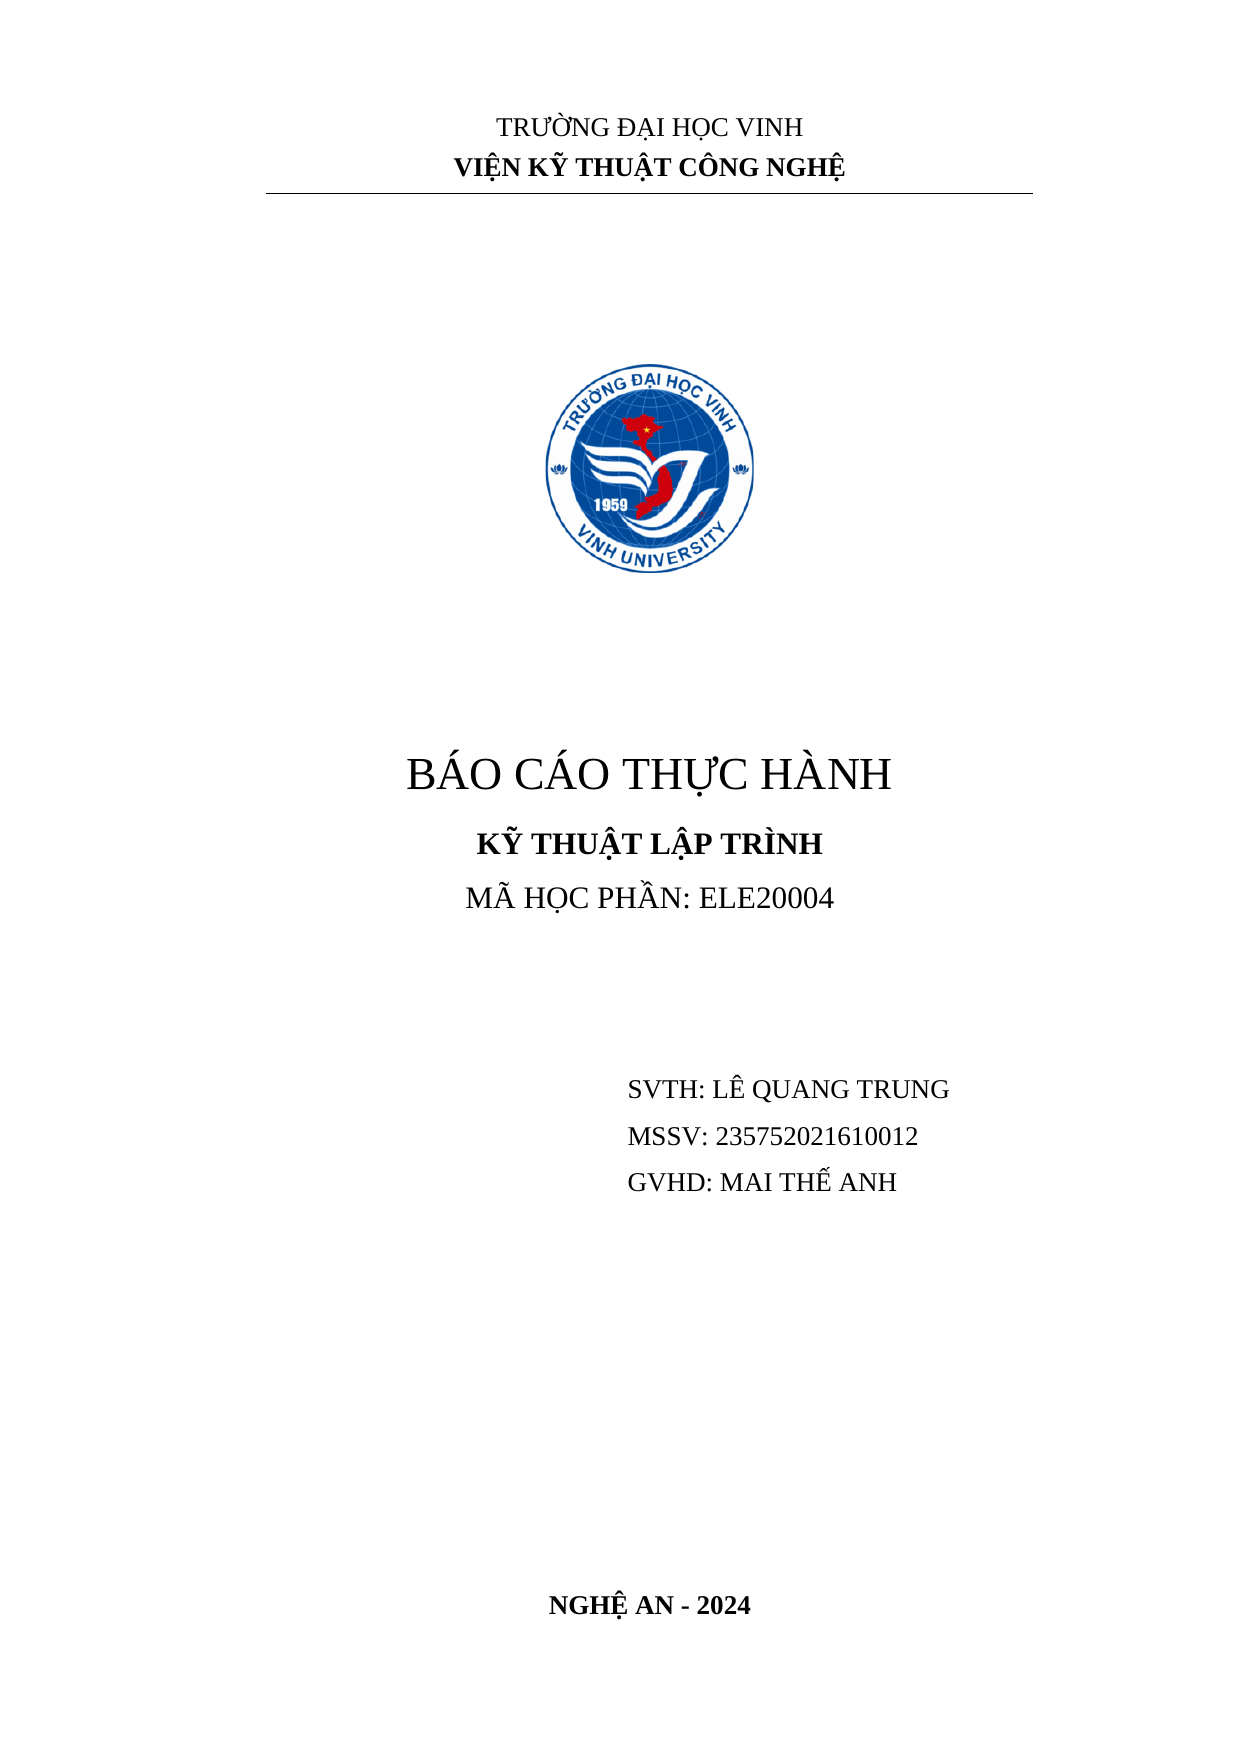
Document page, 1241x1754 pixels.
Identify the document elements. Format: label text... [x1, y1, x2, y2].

text GVHD: MAI THẾ ANH [215, 1166, 1122, 1198]
picture [545, 364, 754, 573]
text MÃ HỌC PHẦN: ELE20004 [177, 879, 1122, 915]
table_header TRƯỜNG ĐẠI HỌC VINH VIỆN KỸ THUẬT CÔNG NGHỆ [266, 111, 1033, 193]
text SVTH: LÊ QUANG TRUNG [215, 1073, 1122, 1104]
text MSSV: 235752021610012 [215, 1120, 1122, 1151]
text NGHỆ AN - 2024 [177, 1589, 1122, 1621]
text KỸ THUẬT LẬP TRÌNH [177, 825, 1122, 861]
text BÁO CÁO THỰC HÀNH [177, 746, 1122, 799]
